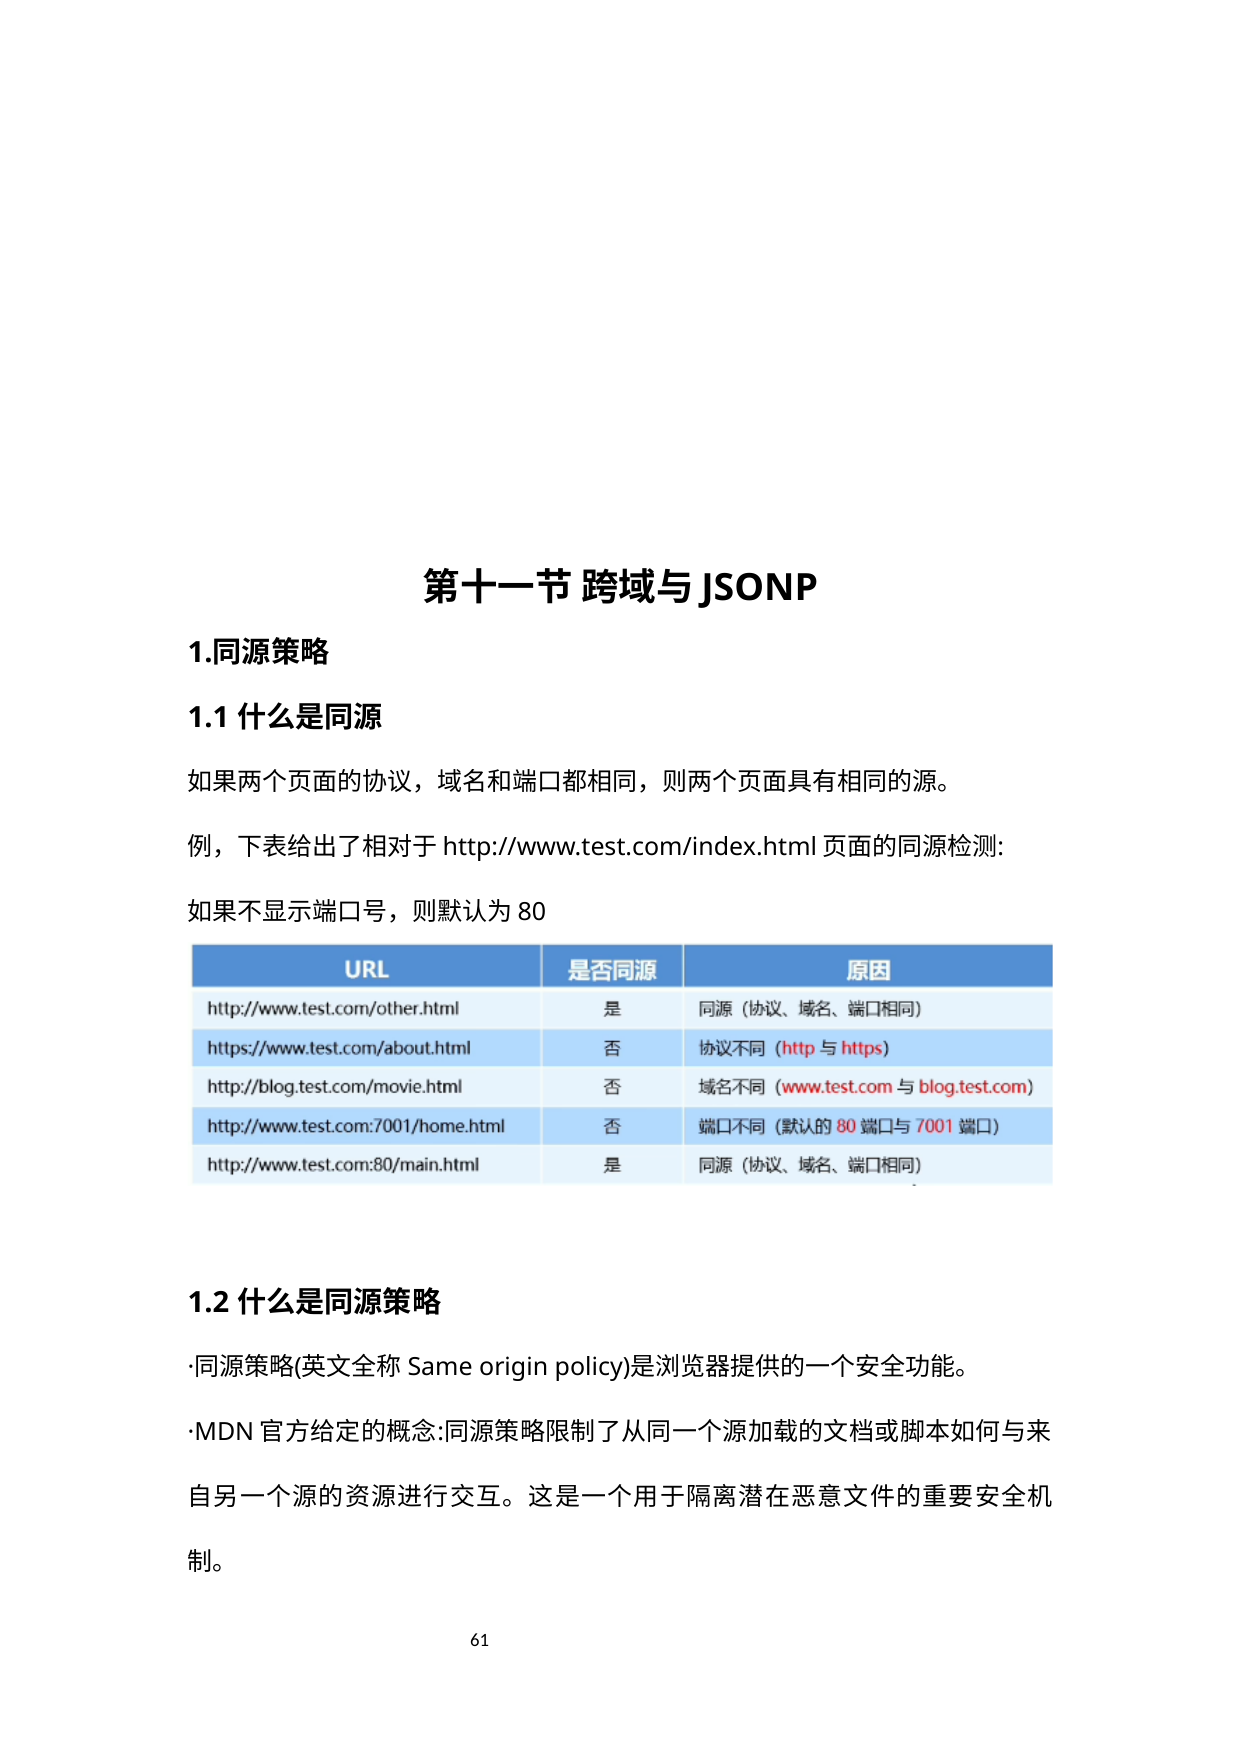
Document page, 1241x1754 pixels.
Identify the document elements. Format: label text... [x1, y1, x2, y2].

text 1.同源策略 [187, 617, 1053, 682]
picture [187, 942, 1053, 1186]
text 例，下表给出了相对于http://www.test.com/index.html页面的同源检测: [187, 812, 1053, 877]
text ·同源策略(英文全称 Same origin policy)是浏览器提供的一个安全功能。 [187, 1332, 1053, 1397]
text 如果不显示端口号，则默认为80 [187, 877, 1053, 942]
text 如果两个页面的协议，域名和端口都相同，则两个页面具有相同的源。 [187, 747, 1053, 812]
text 1.1 什么是同源 [187, 682, 1053, 747]
text 第十一节 跨域与JSONP [187, 552, 1053, 617]
text ·MDN官方给定的概念:同源策略限制了从同一个源加载的文档或脚本如何与来自另一个源的资源进行交互。这是一个用于隔离潜在恶意文件的重要安全机制。 [187, 1397, 1053, 1592]
text 1.2 什么是同源策略 [187, 1267, 1053, 1332]
